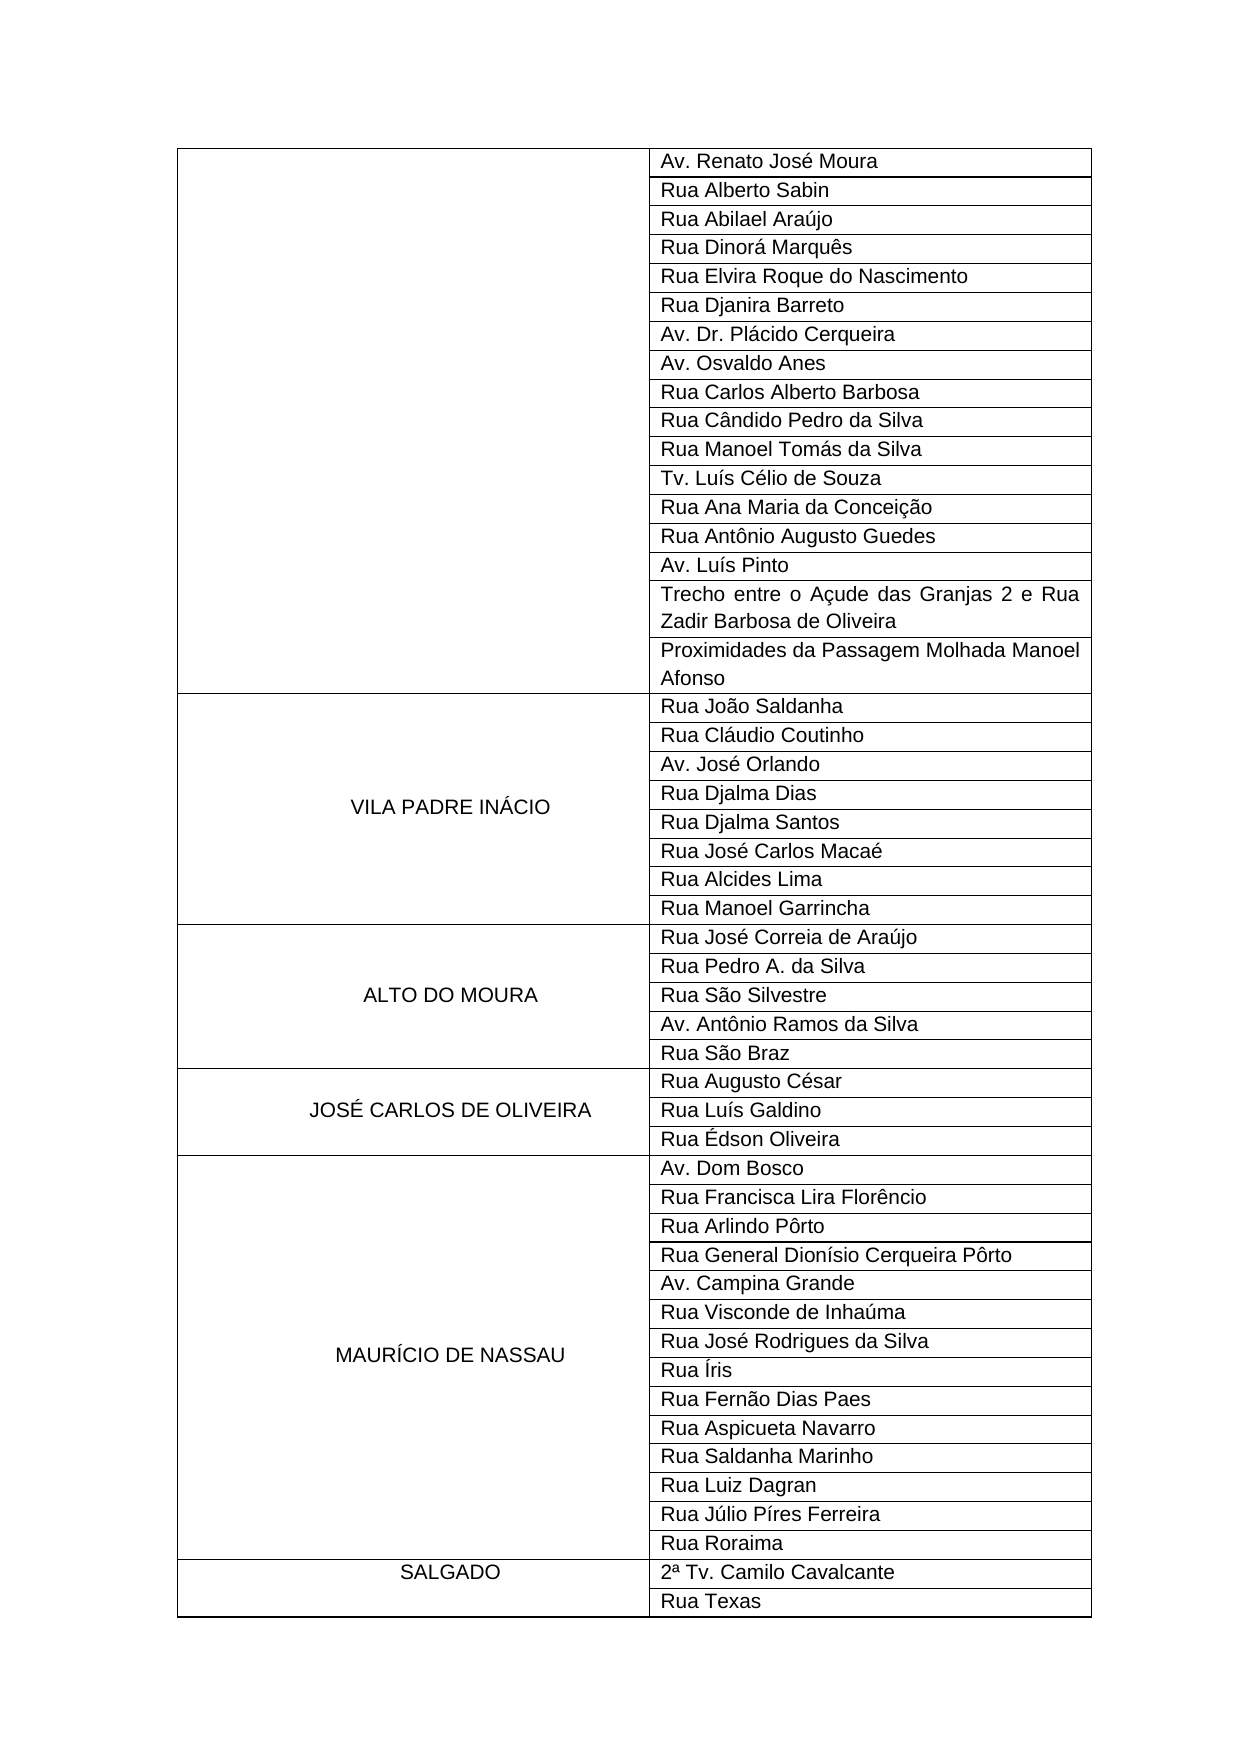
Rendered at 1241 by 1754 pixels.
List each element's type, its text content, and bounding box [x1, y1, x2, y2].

table_cell ALTO DO MOURA [178, 925, 649, 1068]
table_cell Rua Saldanha Marinho [650, 1444, 1091, 1472]
table_cell Rua Júlio Píres Ferreira [650, 1502, 1091, 1530]
table_cell Rua Augusto César [650, 1069, 1091, 1097]
table_cell Rua Cláudio Coutinho [650, 723, 1091, 751]
table_cell Rua Alberto Sabin [650, 178, 1091, 205]
table_cell Rua Antônio Augusto Guedes [650, 524, 1091, 552]
table_cell Rua Manoel Tomás da Silva [650, 437, 1091, 465]
table_cell Tv. Luís Célio de Souza [650, 466, 1091, 494]
table_cell Av. Campina Grande [650, 1271, 1091, 1299]
table_cell Rua José Rodrigues da Silva [650, 1329, 1091, 1357]
table_cell Rua Fernão Dias Paes [650, 1387, 1091, 1414]
table_cell Rua Alcides Lima [650, 867, 1091, 895]
table_cell Av. Luís Pinto [650, 553, 1091, 580]
table_cell Av. Osvaldo Anes [650, 351, 1091, 378]
table_cell Rua João Saldanha [650, 694, 1091, 722]
table_cell Proximidades da Passagem Molhada Manoel Afonso [650, 638, 1091, 693]
table_cell Rua Cândido Pedro da Silva [650, 408, 1091, 436]
table_cell Trecho entre o Açude das Granjas 2 e Rua Zadir Barbosa de Oliveira [650, 581, 1091, 637]
table_cell Rua Ana Maria da Conceição [650, 495, 1091, 523]
table_cell Rua Djalma Dias [650, 781, 1091, 808]
table_cell SALGADO [178, 1560, 649, 1616]
table_cell Rua Texas [650, 1589, 1091, 1616]
table_cell Rua Arlindo Pôrto [650, 1214, 1091, 1241]
table_cell Rua José Carlos Macaé [650, 839, 1091, 866]
table_cell Rua Luís Galdino [650, 1098, 1091, 1126]
table_cell Rua José Correia de Araújo [650, 925, 1091, 953]
table_cell Av. Renato José Moura [650, 149, 1091, 176]
table_cell Av. Antônio Ramos da Silva [650, 1012, 1091, 1039]
table_cell Rua Dinorá Marquês [650, 235, 1091, 263]
table_cell VILA PADRE INÁCIO [178, 694, 649, 924]
table_cell Rua Djalma Santos [650, 810, 1091, 837]
table_cell Rua São Silvestre [650, 983, 1091, 1011]
table_cell Rua Abilael Araújo [650, 206, 1091, 234]
table_cell Av. José Orlando [650, 752, 1091, 780]
table_cell Rua Djanira Barreto [650, 293, 1091, 321]
table_cell Rua Manoel Garrincha [650, 896, 1091, 924]
table_cell Rua Francisca Lira Florêncio [650, 1185, 1091, 1212]
table_cell Rua Luiz Dagran [650, 1473, 1091, 1501]
table_cell Rua São Braz [650, 1040, 1091, 1068]
table_cell Rua Carlos Alberto Barbosa [650, 380, 1091, 407]
table_cell Rua Visconde de Inhaúma [650, 1300, 1091, 1328]
table_cell Rua General Dionísio Cerqueira Pôrto [650, 1243, 1091, 1270]
table_cell Rua Roraima [650, 1531, 1091, 1559]
table_cell Rua Pedro A. da Silva [650, 954, 1091, 982]
table_cell Av. Dom Bosco [650, 1156, 1091, 1184]
table_cell Rua Aspicueta Navarro [650, 1416, 1091, 1443]
table_cell Rua Elvira Roque do Nascimento [650, 264, 1091, 292]
table_cell Rua Íris [650, 1358, 1091, 1386]
table_cell MAURÍCIO DE NASSAU [178, 1156, 649, 1559]
table_cell 2ª Tv. Camilo Cavalcante [650, 1560, 1091, 1588]
table_cell Rua Édson Oliveira [650, 1127, 1091, 1155]
table_cell Av. Dr. Plácido Cerqueira [650, 322, 1091, 349]
table_cell JOSÉ CARLOS DE OLIVEIRA [178, 1069, 649, 1155]
